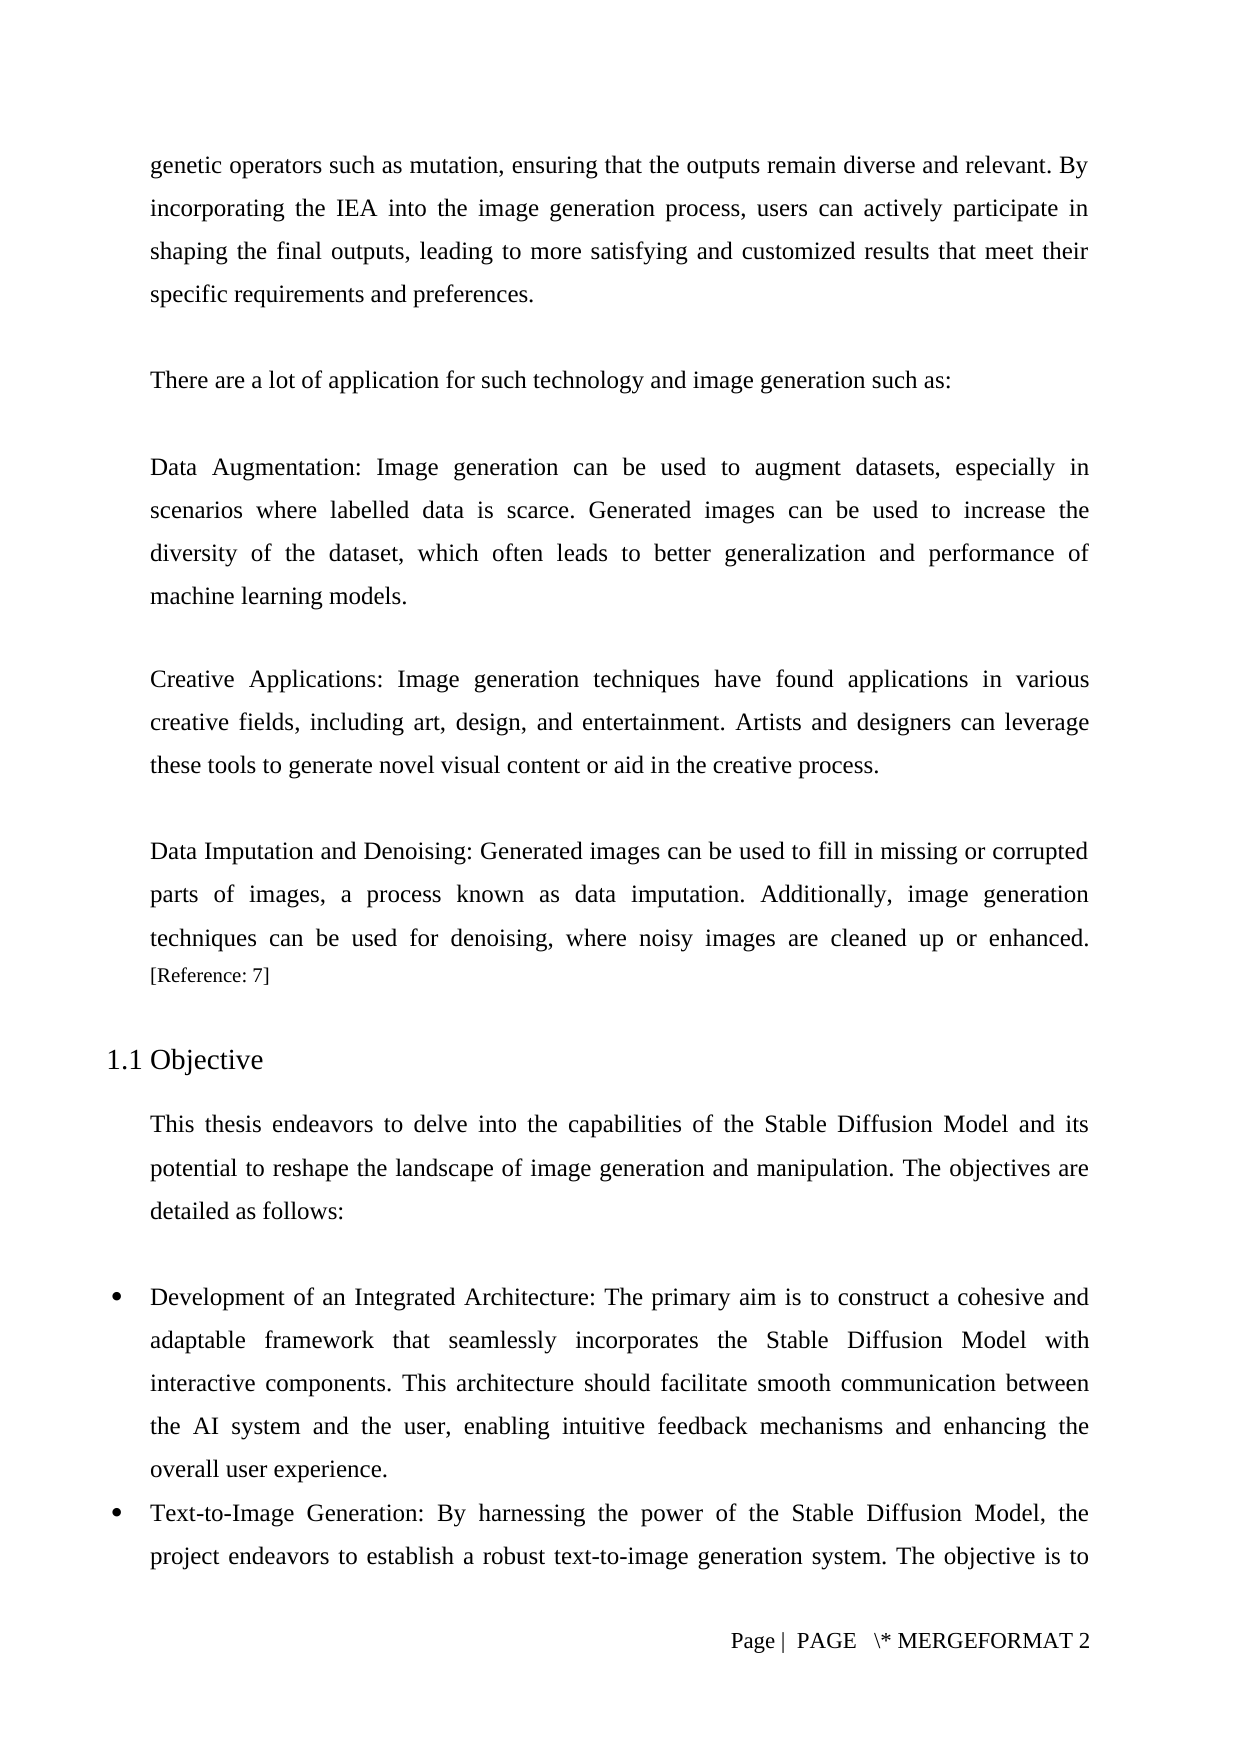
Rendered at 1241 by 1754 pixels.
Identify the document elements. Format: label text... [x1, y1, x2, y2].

list Creative Applications: Image generation techniques have found applications in various creative fields, including art, design, and entertainment. Artists and designers can leverage these tools to generate novel visual content or aid in the creative process. [150, 664, 1090, 779]
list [150, 150, 1090, 308]
list Data Augmentation: Image generation can be used to augment datasets, especially in scenarios where labelled data is scarce. Generated images can be used to increase the diversity of the dataset, which often leads to better generalization and performance of machine learning models. [150, 452, 1090, 610]
list Development of an Integrated Architecture: The primary aim is to construct a cohesive and adaptable framework that seamlessly incorporates the Stable Diffusion Model with interactive components. This architecture should facilitate smooth communication between the AI system and the user, enabling intuitive feedback mechanisms and enhancing the overall user experience. [112, 1282, 1090, 1483]
list There are a lot of application for such technology and image generation such as: [150, 366, 1090, 394]
list This thesis endeavors to delve into the capabilities of the Stable Diffusion Model and its potential to reshape the landscape of image generation and manipulation. The objectives are detailed as follows: [150, 1109, 1090, 1224]
list Data Imputation and Denoising: Generated images can be used to fill in missing or corrupted parts of images, a process known as data imputation. Additionally, image generation techniques can be used for denoising, where noisy images are cleaned up or enhanced. [Reference: 7] [150, 836, 1090, 987]
list Objective [106, 1042, 1090, 1076]
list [112, 1498, 1090, 1569]
